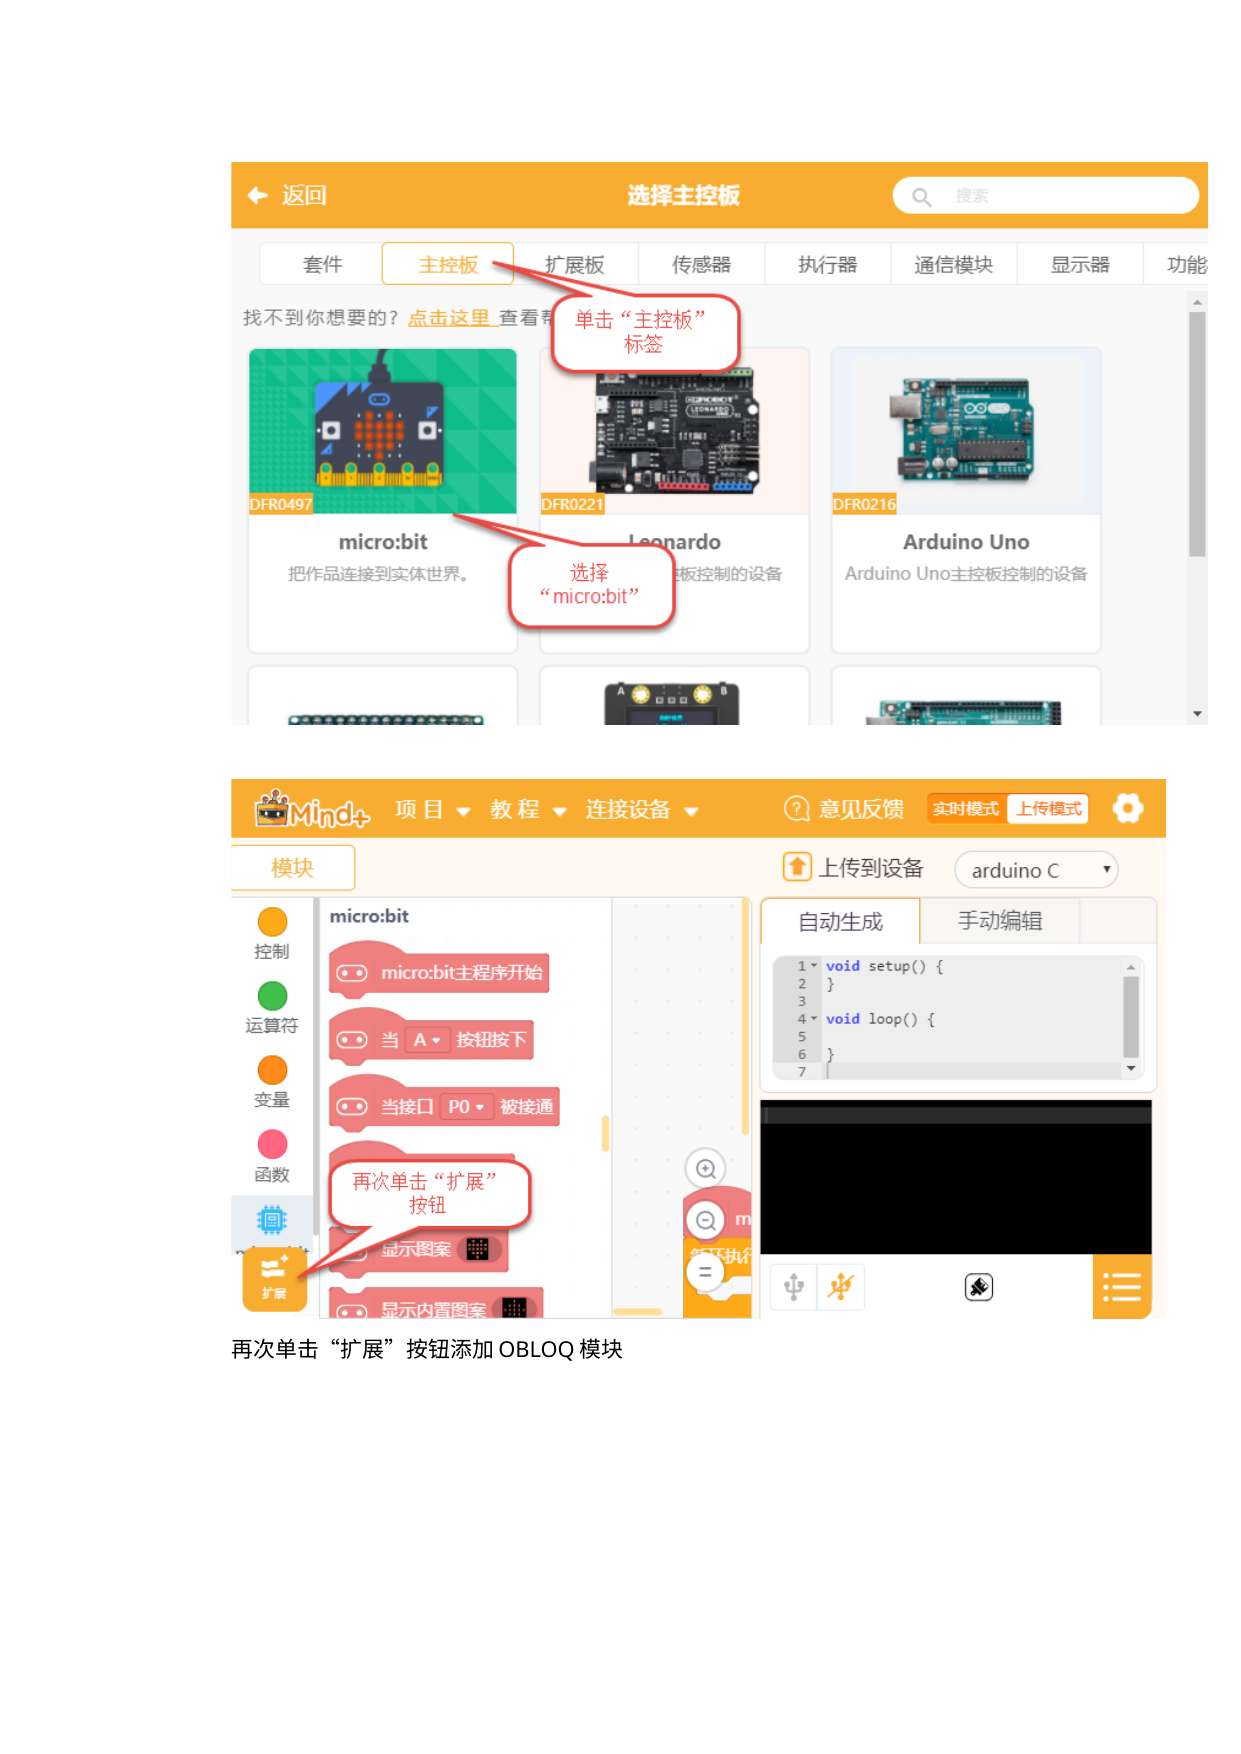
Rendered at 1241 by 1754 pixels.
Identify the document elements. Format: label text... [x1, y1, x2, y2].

picture [231, 779, 1167, 1319]
picture [231, 162, 1208, 725]
text 再次单击“扩展”按钮添加OBLOQ模块 [187, 1332, 1053, 1364]
